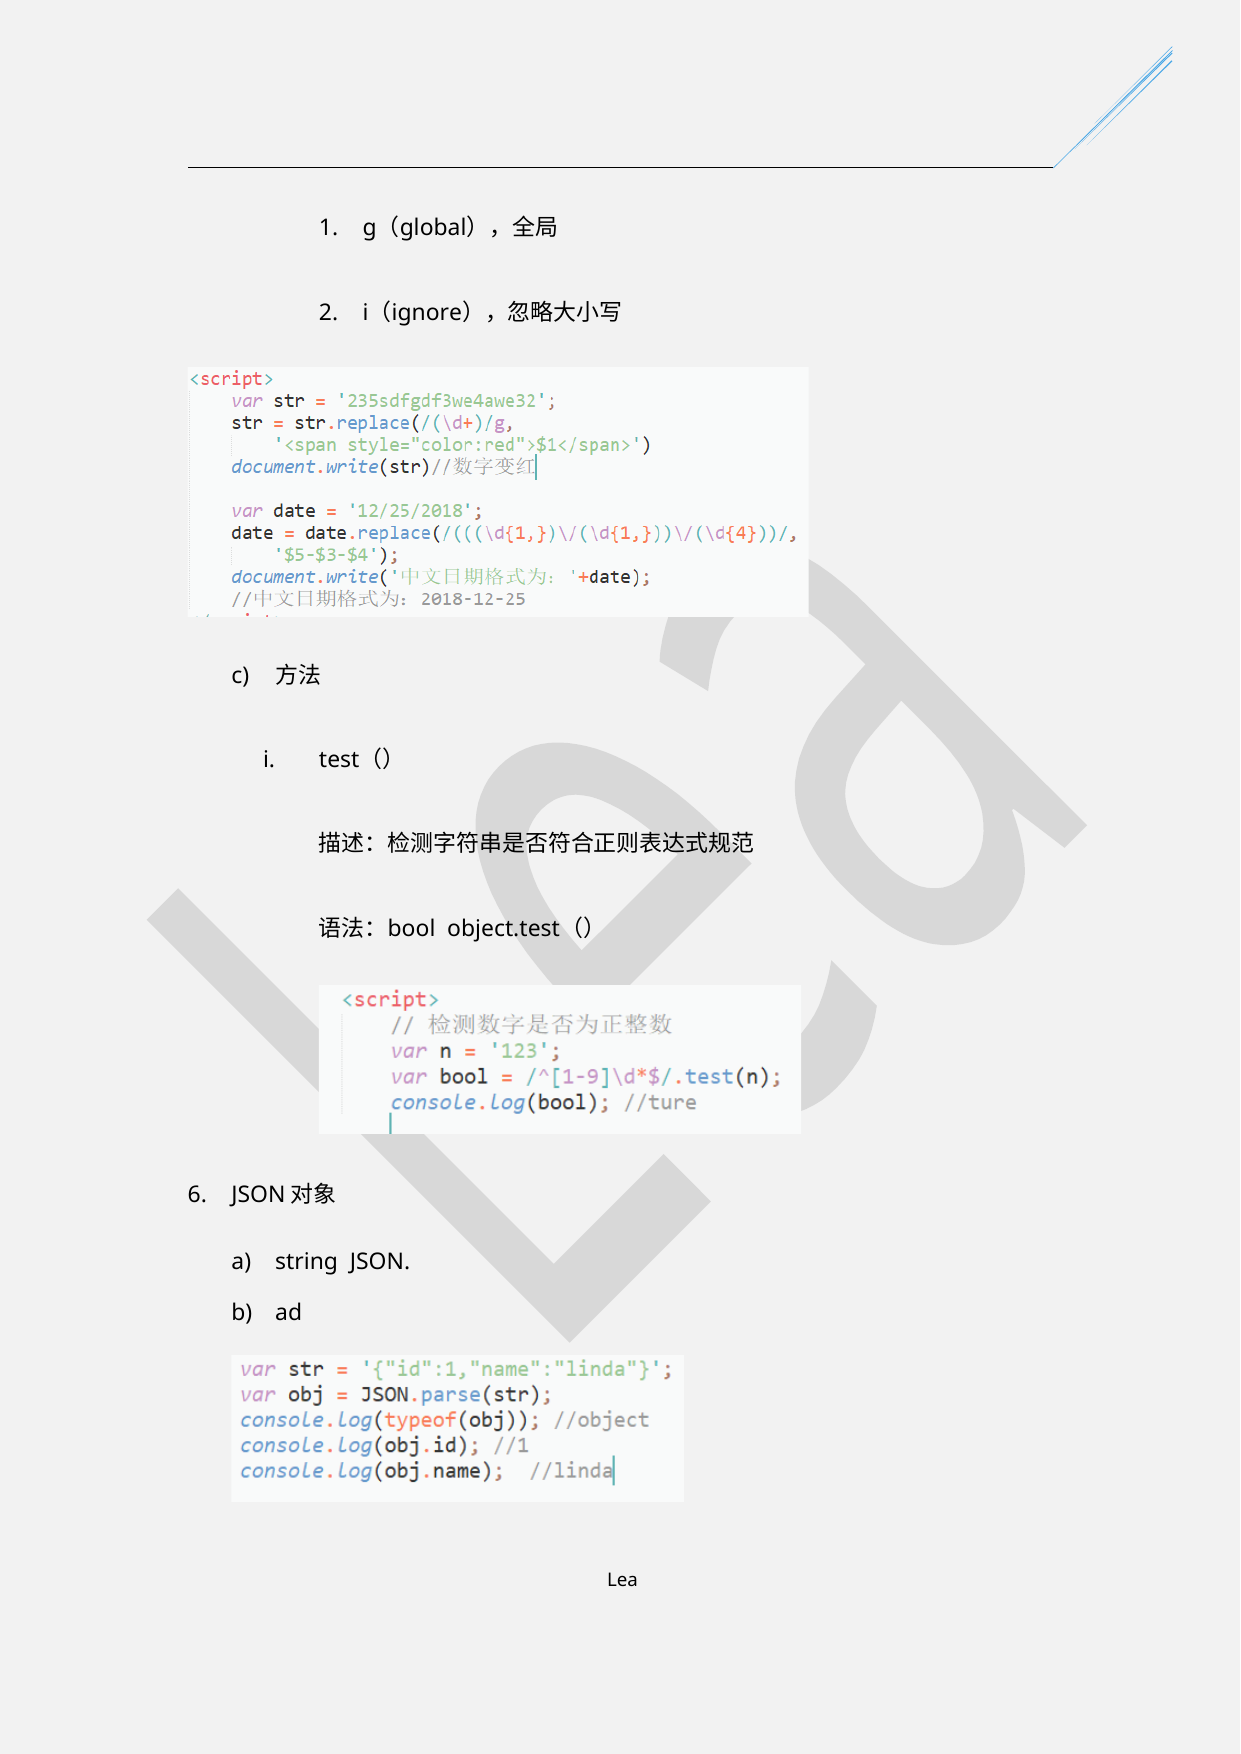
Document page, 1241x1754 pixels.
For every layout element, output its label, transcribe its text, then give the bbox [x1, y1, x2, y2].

list 方法 [231, 641, 1053, 706]
list i（ignore），忽略大小写 [319, 277, 1053, 342]
list 语法： [1082, 46, 1173, 143]
list 描述：检测字符串是否符合正则表达式规范 [319, 809, 1053, 874]
list JSON对象 [187, 1160, 1053, 1225]
list string JSON. [231, 1244, 1053, 1276]
picture [187, 367, 809, 617]
picture [318, 985, 802, 1134]
list 语法：bool object.test（） [319, 894, 1053, 959]
list ad [231, 1296, 1053, 1328]
list test（） [275, 725, 1053, 790]
picture [231, 1355, 684, 1502]
list g（global），全局 [319, 193, 1053, 258]
